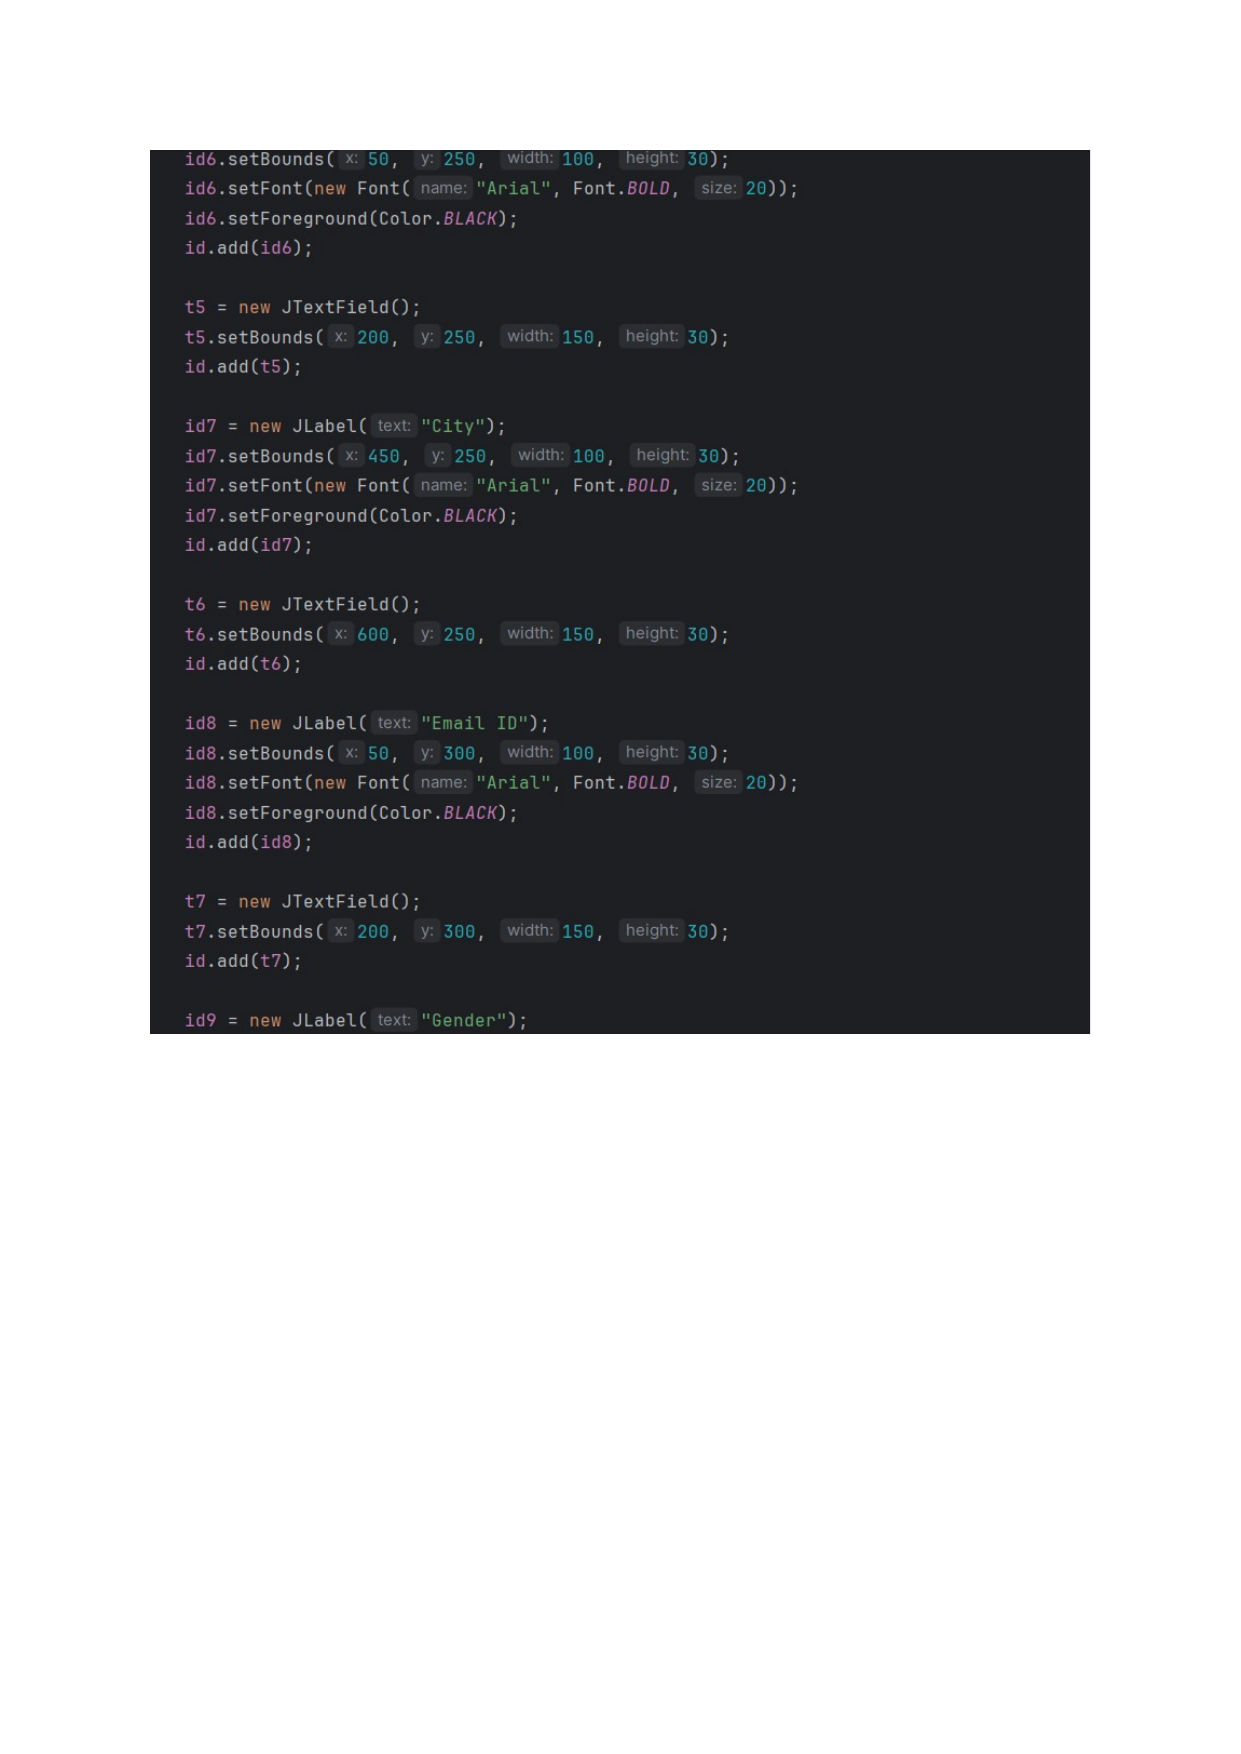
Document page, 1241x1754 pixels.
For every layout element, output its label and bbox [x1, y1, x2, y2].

picture [150, 150, 1091, 1034]
